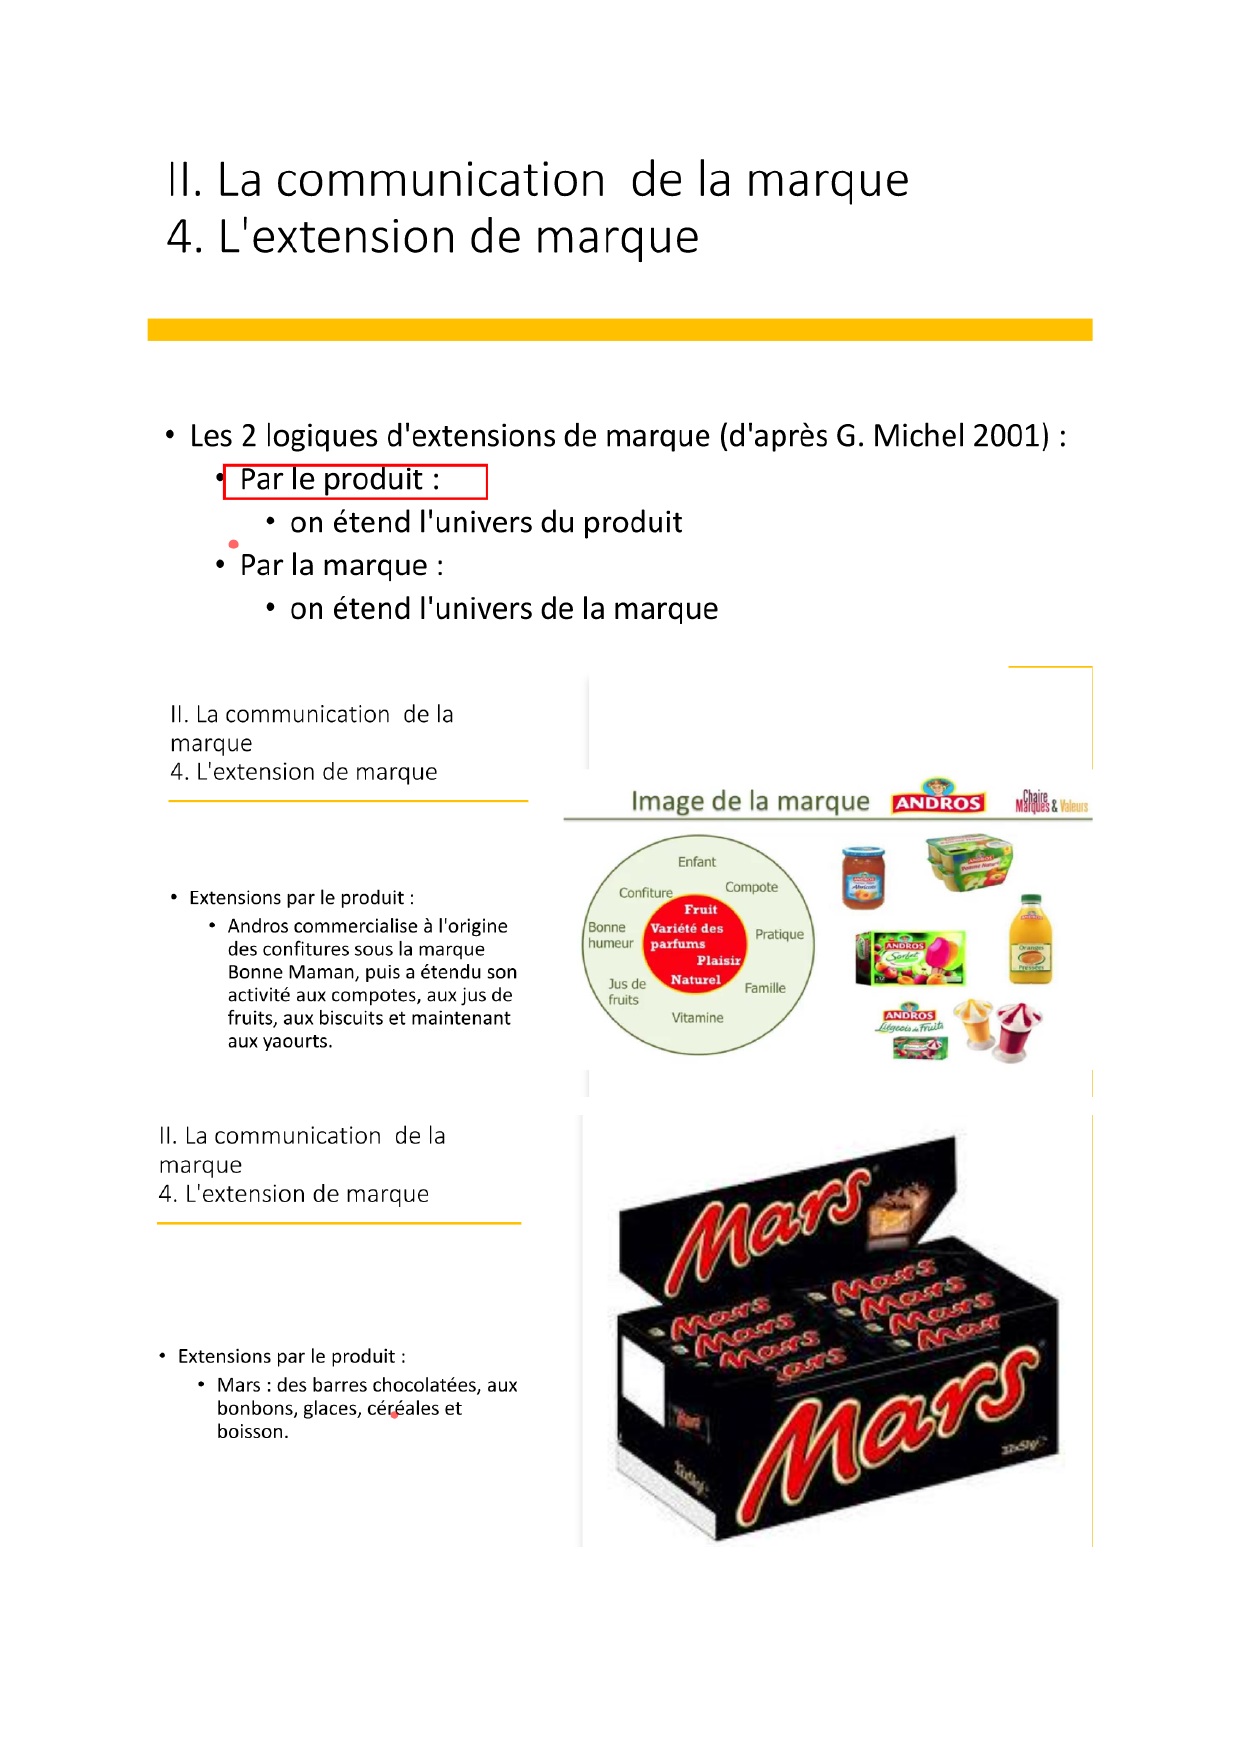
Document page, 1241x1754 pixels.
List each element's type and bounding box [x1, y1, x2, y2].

picture [147, 666, 1093, 1097]
picture [147, 1115, 1093, 1547]
picture [147, 147, 1093, 648]
